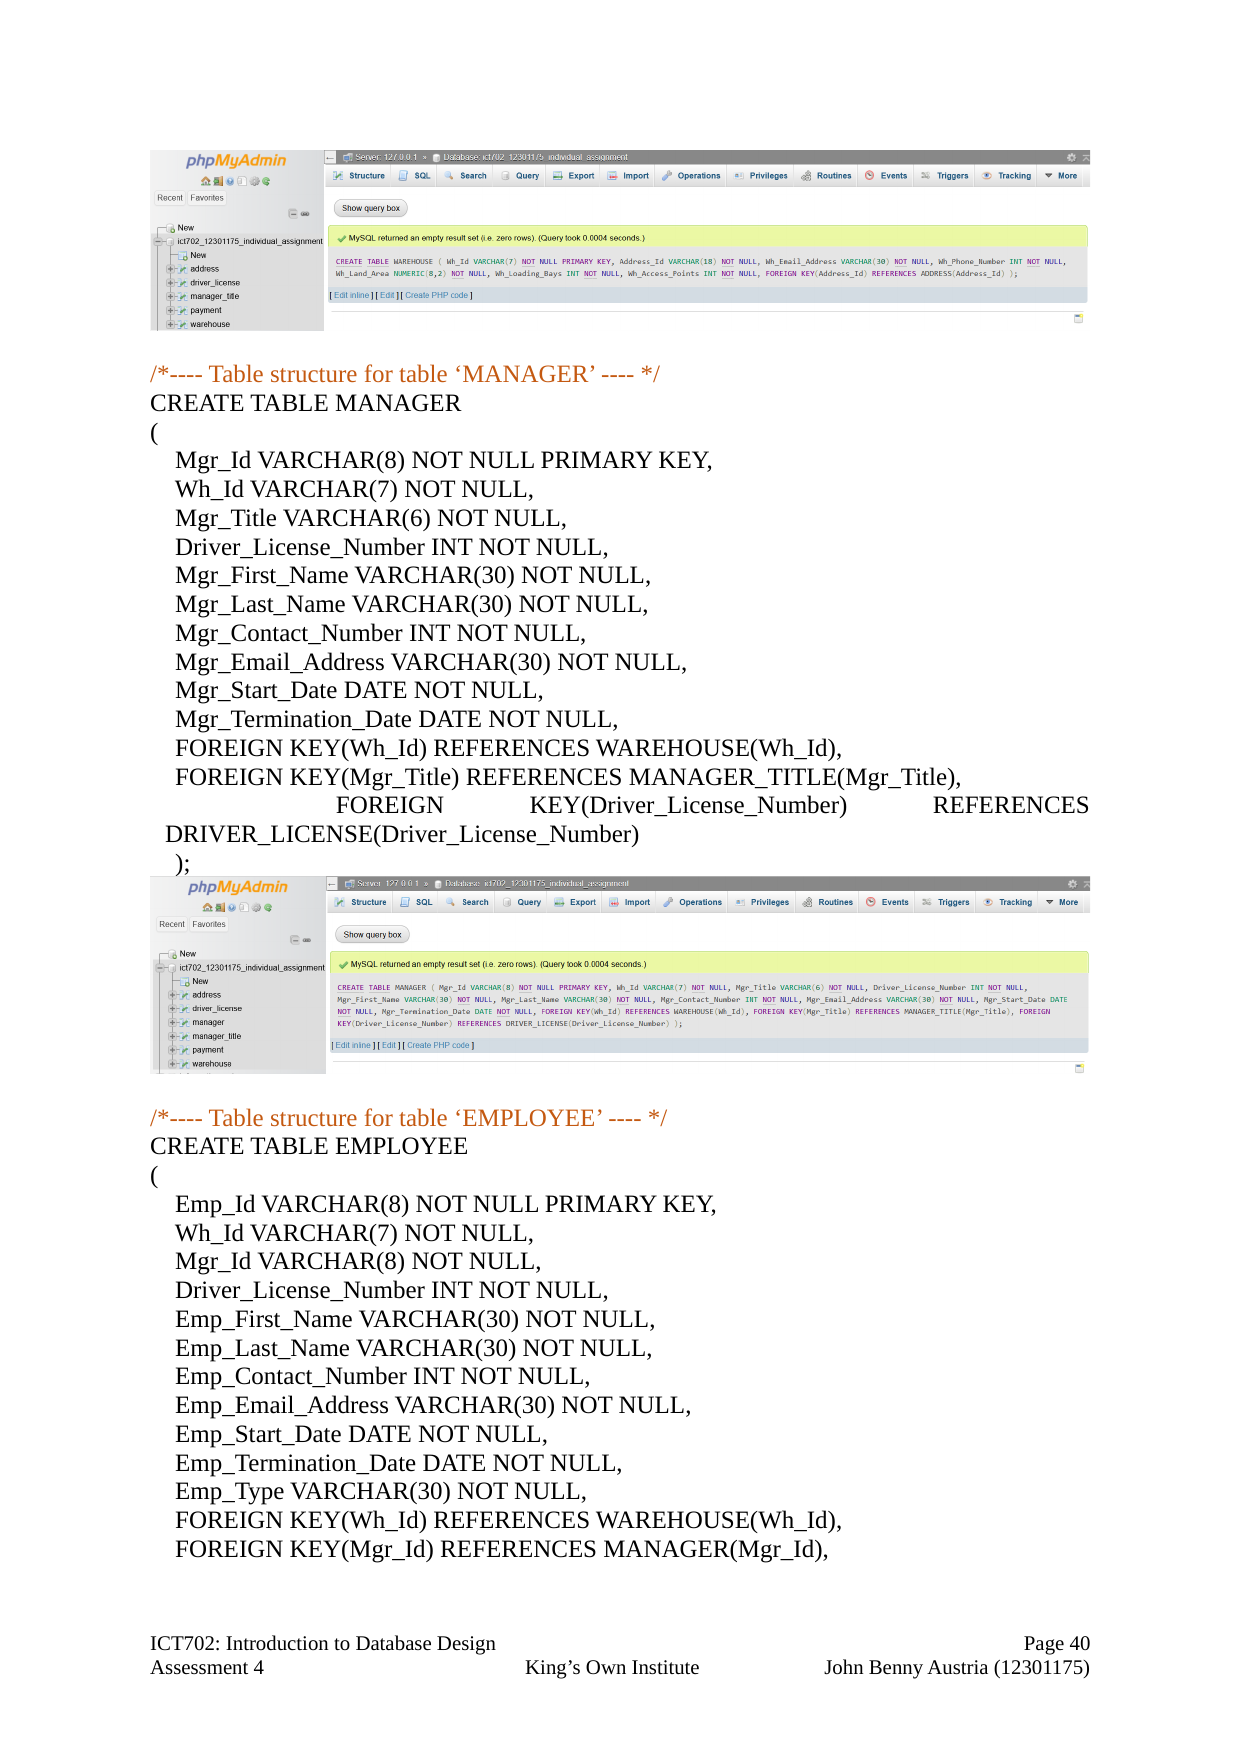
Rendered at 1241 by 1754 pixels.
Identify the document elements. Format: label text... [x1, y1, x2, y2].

text Mgr_Termination_Date DATE NOT NULL, [150, 704, 1090, 733]
text Mgr_Email_Address VARCHAR(30) NOT NULL, [150, 647, 1090, 676]
text CREATE TABLE EMPLOYEE [150, 1131, 1090, 1160]
text Driver_License_Number INT NOT NULL, [150, 532, 1090, 561]
picture [150, 150, 1091, 331]
text Emp_Id VARCHAR(8) NOT NULL PRIMARY KEY, [150, 1189, 1090, 1218]
text Mgr_Contact_Number INT NOT NULL, [150, 618, 1090, 647]
text Mgr_Last_Name VARCHAR(30) NOT NULL, [150, 589, 1090, 618]
text Emp_Start_Date DATE NOT NULL, [150, 1419, 1090, 1448]
text Emp_Last_Name VARCHAR(30) NOT NULL, [150, 1333, 1090, 1361]
text Mgr_First_Name VARCHAR(30) NOT NULL, [150, 561, 1090, 589]
text Emp_First_Name VARCHAR(30) NOT NULL, [150, 1304, 1090, 1333]
text FOREIGN KEY(Driver_License_Number) REFERENCES DRIVER_LICENSE(Driver_License_Number) [165, 791, 1090, 848]
text Driver_License_Number INT NOT NULL, [150, 1275, 1090, 1304]
text Mgr_Start_Date DATE NOT NULL, [150, 676, 1090, 704]
text FOREIGN KEY(Mgr_Id) REFERENCES MANAGER(Mgr_Id), [150, 1534, 1090, 1563]
text ); [150, 848, 1090, 876]
text Mgr_Id VARCHAR(8) NOT NULL PRIMARY KEY, [150, 446, 1090, 474]
text Emp_Type VARCHAR(30) NOT NULL, [150, 1476, 1090, 1505]
text Mgr_Title VARCHAR(6) NOT NULL, [150, 503, 1090, 532]
picture [150, 876, 1091, 1074]
text FOREIGN KEY(Wh_Id) REFERENCES WAREHOUSE(Wh_Id), [150, 1505, 1090, 1534]
text FOREIGN KEY(Mgr_Title) REFERENCES MANAGER_TITLE(Mgr_Title), [150, 762, 1090, 791]
text Mgr_Id VARCHAR(8) NOT NULL, [150, 1246, 1090, 1275]
text FOREIGN KEY(Wh_Id) REFERENCES WAREHOUSE(Wh_Id), [150, 733, 1090, 762]
text Emp_Email_Address VARCHAR(30) NOT NULL, [150, 1390, 1090, 1419]
text Emp_Termination_Date DATE NOT NULL, [150, 1448, 1090, 1476]
text /*---- Table structure for table ‘EMPLOYEE’ ---- */ [150, 1103, 1090, 1131]
text Wh_Id VARCHAR(7) NOT NULL, [150, 474, 1090, 503]
text CREATE TABLE MANAGER [150, 388, 1090, 417]
text /*---- Table structure for table ‘MANAGER’ ---- */ [150, 359, 1090, 388]
text Emp_Contact_Number INT NOT NULL, [150, 1361, 1090, 1390]
text Wh_Id VARCHAR(7) NOT NULL, [150, 1218, 1090, 1246]
text ( [150, 1160, 1090, 1189]
text ( [150, 417, 1090, 446]
